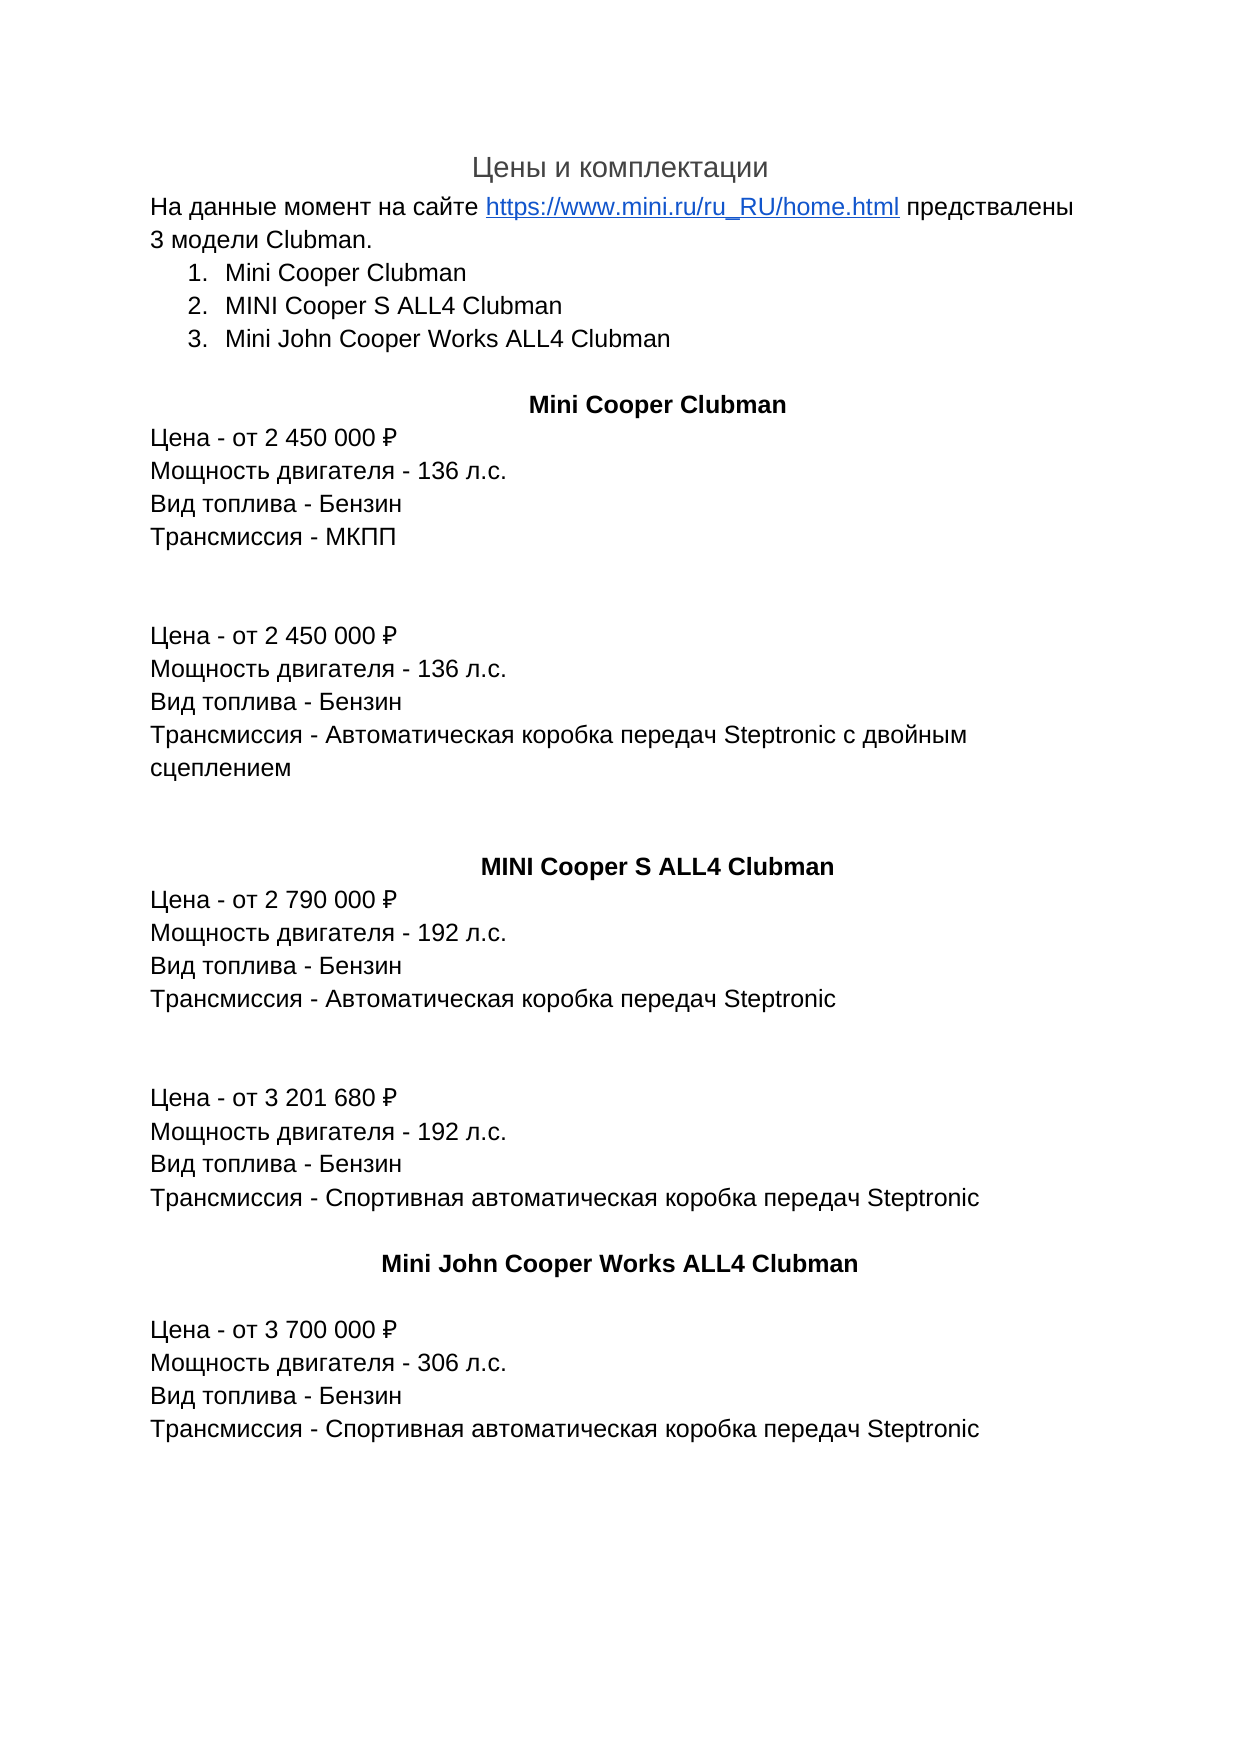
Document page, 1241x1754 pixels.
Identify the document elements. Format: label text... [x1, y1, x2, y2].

text Вид топлива - Бензин [150, 1381, 1090, 1409]
text Mini Cooper Clubman [225, 390, 1090, 419]
list Mini John Cooper Works ALL4 Clubman [187, 324, 1090, 353]
text Мощность двигателя - 192 л.с. [150, 1116, 1090, 1145]
text Вид топлива - Бензин [150, 489, 1090, 518]
text Трансмиссия - Спортивная автоматическая коробка передач Steptronic [150, 1414, 1090, 1442]
text Мощность двигателя - 136 л.с. [150, 654, 1090, 683]
text Мощность двигателя - 192 л.с. [150, 918, 1090, 947]
text Трансмиссия - Автоматическая коробка передач Steptronic [150, 984, 1090, 1013]
text Вид топлива - Бензин [150, 1149, 1090, 1178]
text На данные момент на сайте https://www.mini.ru/ru_RU/home.html предствалены 3 модели Clubman. [150, 192, 1090, 254]
list Mini Cooper Clubman [187, 258, 1090, 287]
text Mini John Cooper Works ALL4 Clubman [150, 1248, 1090, 1277]
text Цена - от 2 790 000 ₽ [150, 885, 1090, 914]
text Вид топлива - Бензин [150, 687, 1090, 716]
text Трансмиссия - МКПП [150, 522, 1090, 551]
text Вид топлива - Бензин [150, 951, 1090, 980]
text Цена - от 3 201 680 ₽ [150, 1083, 1090, 1112]
text Трансмиссия - Автоматическая коробка передач Steptronic с двойным сцеплением [150, 720, 1090, 782]
text Цена - от 2 450 000 ₽ [150, 621, 1090, 650]
text MINI Cooper S ALL4 Clubman [225, 852, 1090, 881]
text Цена - от 3 700 000 ₽ [150, 1314, 1090, 1343]
text Мощность двигателя - 136 л.с. [150, 456, 1090, 485]
text Цена - от 2 450 000 ₽ [150, 423, 1090, 452]
list MINI Cooper S ALL4 Clubman [187, 291, 1090, 320]
subtitle Цены и комплектации [150, 150, 1090, 183]
text Мощность двигателя - 306 л.с. [150, 1348, 1090, 1376]
text Трансмиссия - Спортивная автоматическая коробка передач Steptronic [150, 1182, 1090, 1211]
